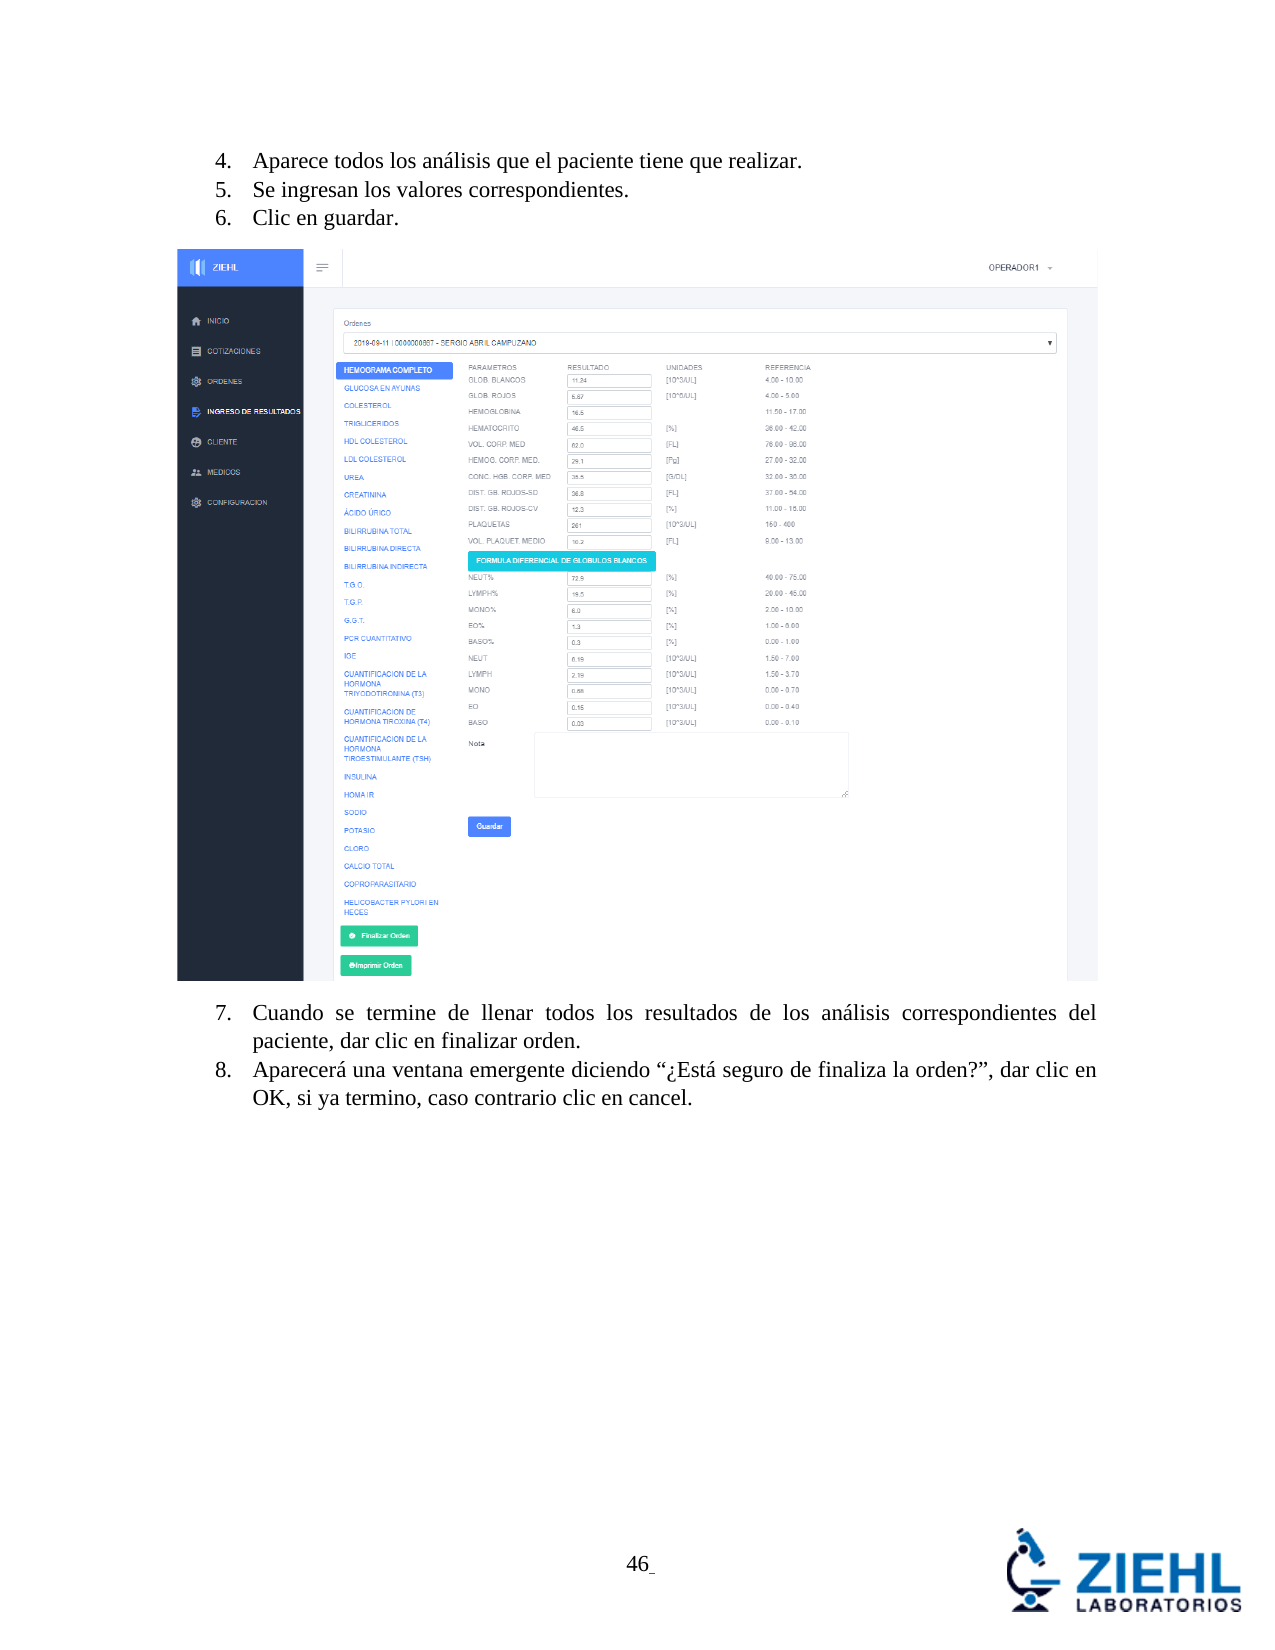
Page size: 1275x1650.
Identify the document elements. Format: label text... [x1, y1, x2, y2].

list Cuando se termine de llenar todos los resultados de los análisis correspondientes del paciente, dar clic en finalizar orden. [215, 999, 1098, 1054]
picture [1007, 1528, 1242, 1612]
list Aparecerá una ventana emergente diciendo “¿Está seguro de finaliza la orden?”, dar clic en OK, si ya termino, caso contrario clic en cancel. [215, 1056, 1098, 1111]
list Aparece todos los análisis que el paciente tiene que realizar. [215, 148, 1098, 174]
list Clic en guardar. [215, 204, 1098, 231]
list Se ingresan los valores correspondientes. [215, 176, 1098, 202]
